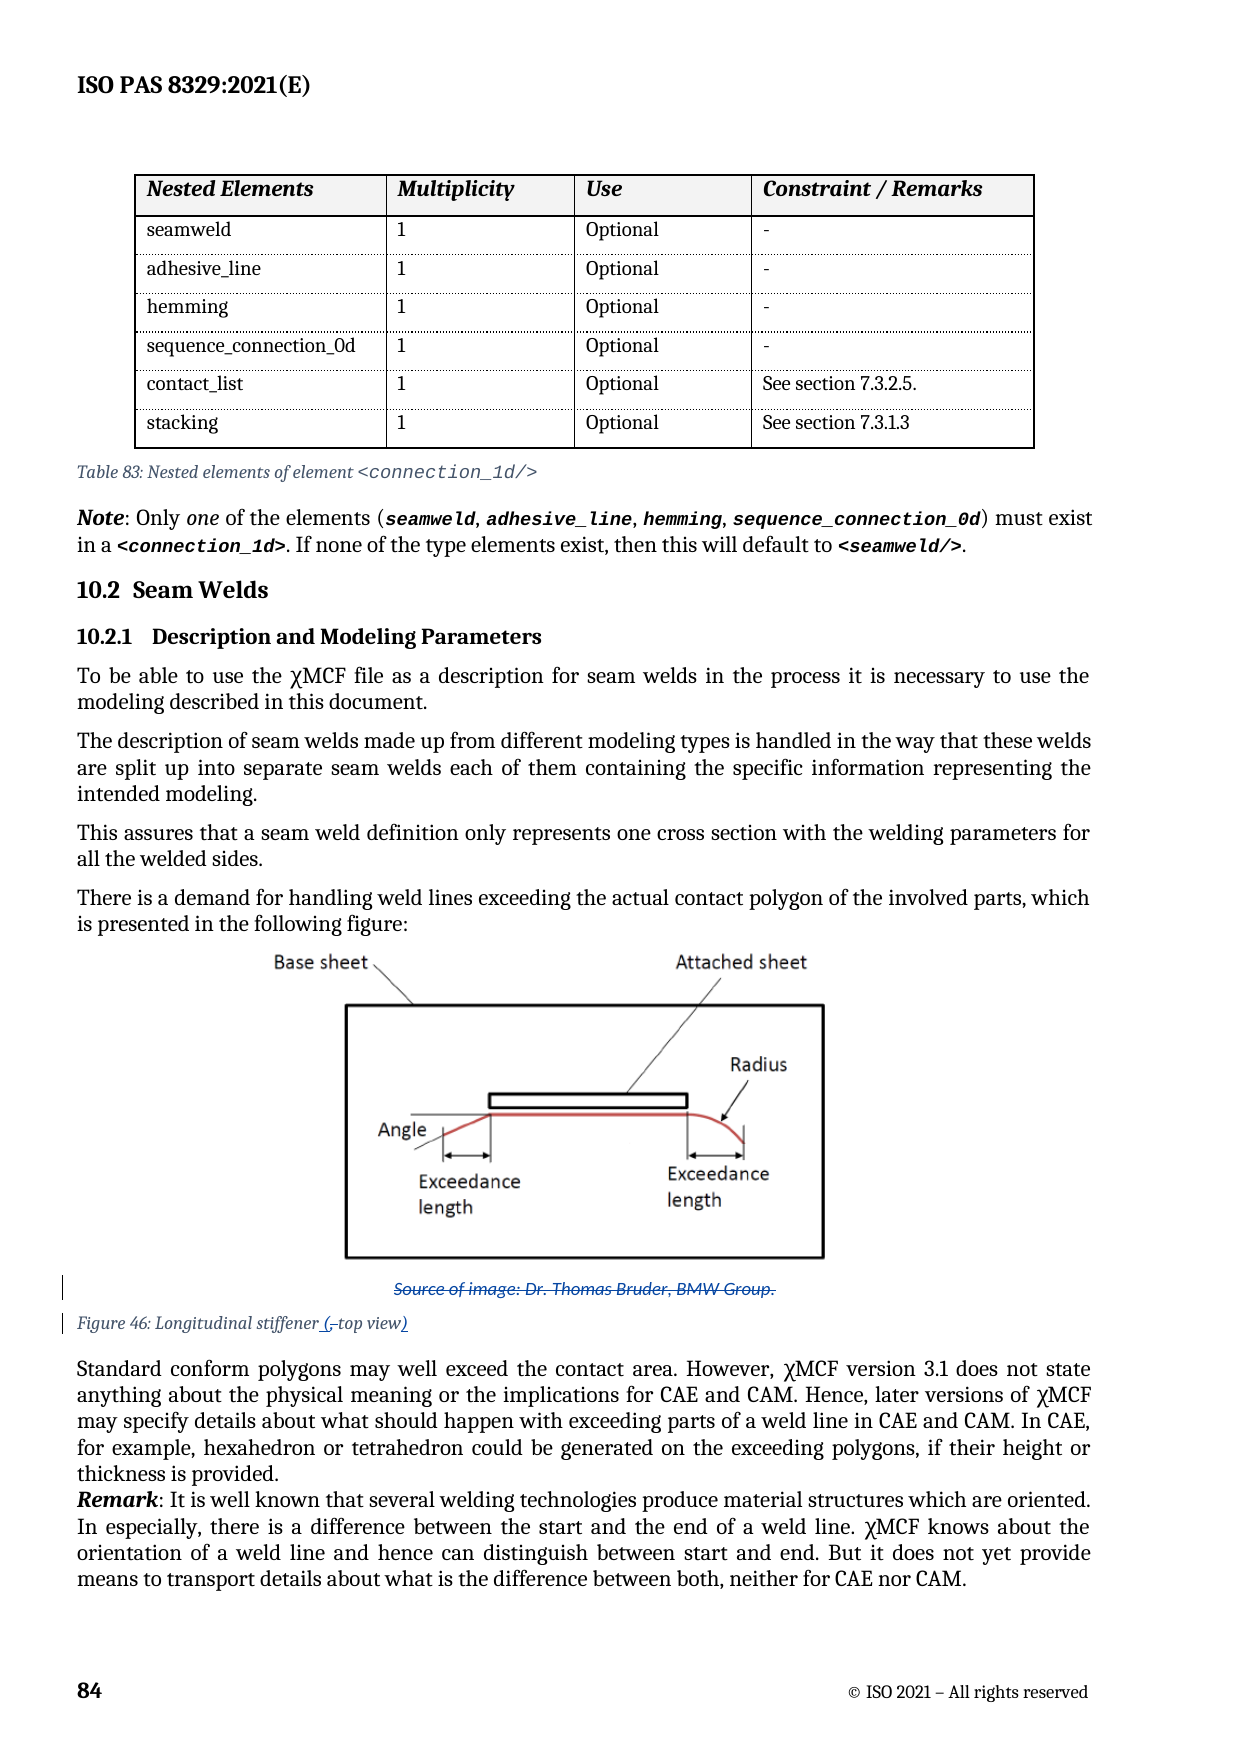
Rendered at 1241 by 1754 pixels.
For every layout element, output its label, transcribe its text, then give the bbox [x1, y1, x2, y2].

text Table 83: Nested elements of element <connection_1d/> [77, 462, 1092, 484]
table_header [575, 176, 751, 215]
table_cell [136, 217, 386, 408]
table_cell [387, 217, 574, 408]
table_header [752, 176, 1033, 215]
text Standard conform polygons may well exceed the contact area. However, χMCF version 3.1 does not state anything about the physical meaning or the implications for CAE and CAM. Hence, later versions of χMCF may specify details about what should happen with exceeding parts of a weld line in CAE and CAM. In CAE, for example, hexahedron or tetrahedron could be generated on the exceeding polygons, if their height or thickness is provided. [77, 1355, 1092, 1487]
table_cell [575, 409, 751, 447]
subtitle Seam Welds [77, 576, 1092, 605]
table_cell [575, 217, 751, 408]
text To be able to use the χMCF file as a description for seam welds in the process it is necessary to use the modeling described in this document. [77, 663, 1092, 716]
picture [269, 950, 827, 1263]
text Figure : Longitudinal stiffenertop view [77, 1313, 1092, 1334]
text This assures that a seam weld definition only represents one cross section with the welding parameters for all the welded sides. [77, 819, 1092, 872]
text There is a demand for handling weld lines exceeding the actual contact polygon of the involved parts, which is presented in the following figure: [77, 885, 1092, 937]
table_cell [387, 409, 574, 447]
text Note: Only one of the elements (seamweld, adhesive_line, hemming, sequence_connection_0d) must exist in a <connection_1d>. If none of the type elements exist, then this will default to <seamweld/>. [77, 505, 1092, 558]
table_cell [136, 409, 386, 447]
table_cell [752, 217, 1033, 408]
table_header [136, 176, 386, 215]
subtitle Description and Modeling Parameters [77, 624, 1092, 650]
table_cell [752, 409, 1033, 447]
text The description of seam welds made up from different modeling types is handled in the way that these welds are split up into separate seam welds each of them containing the specific information representing the intended modeling. [77, 728, 1092, 807]
text Remark: It is well known that several welding technologies produce material structures which are oriented. In especially, there is a difference between the start and the end of a weld line. χMCF knows about the orientation of a weld line and hence can distinguish between start and end. But it does not yet provide means to transport details about what is the difference between both, neither for CAE nor CAM. [77, 1487, 1092, 1592]
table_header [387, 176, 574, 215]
